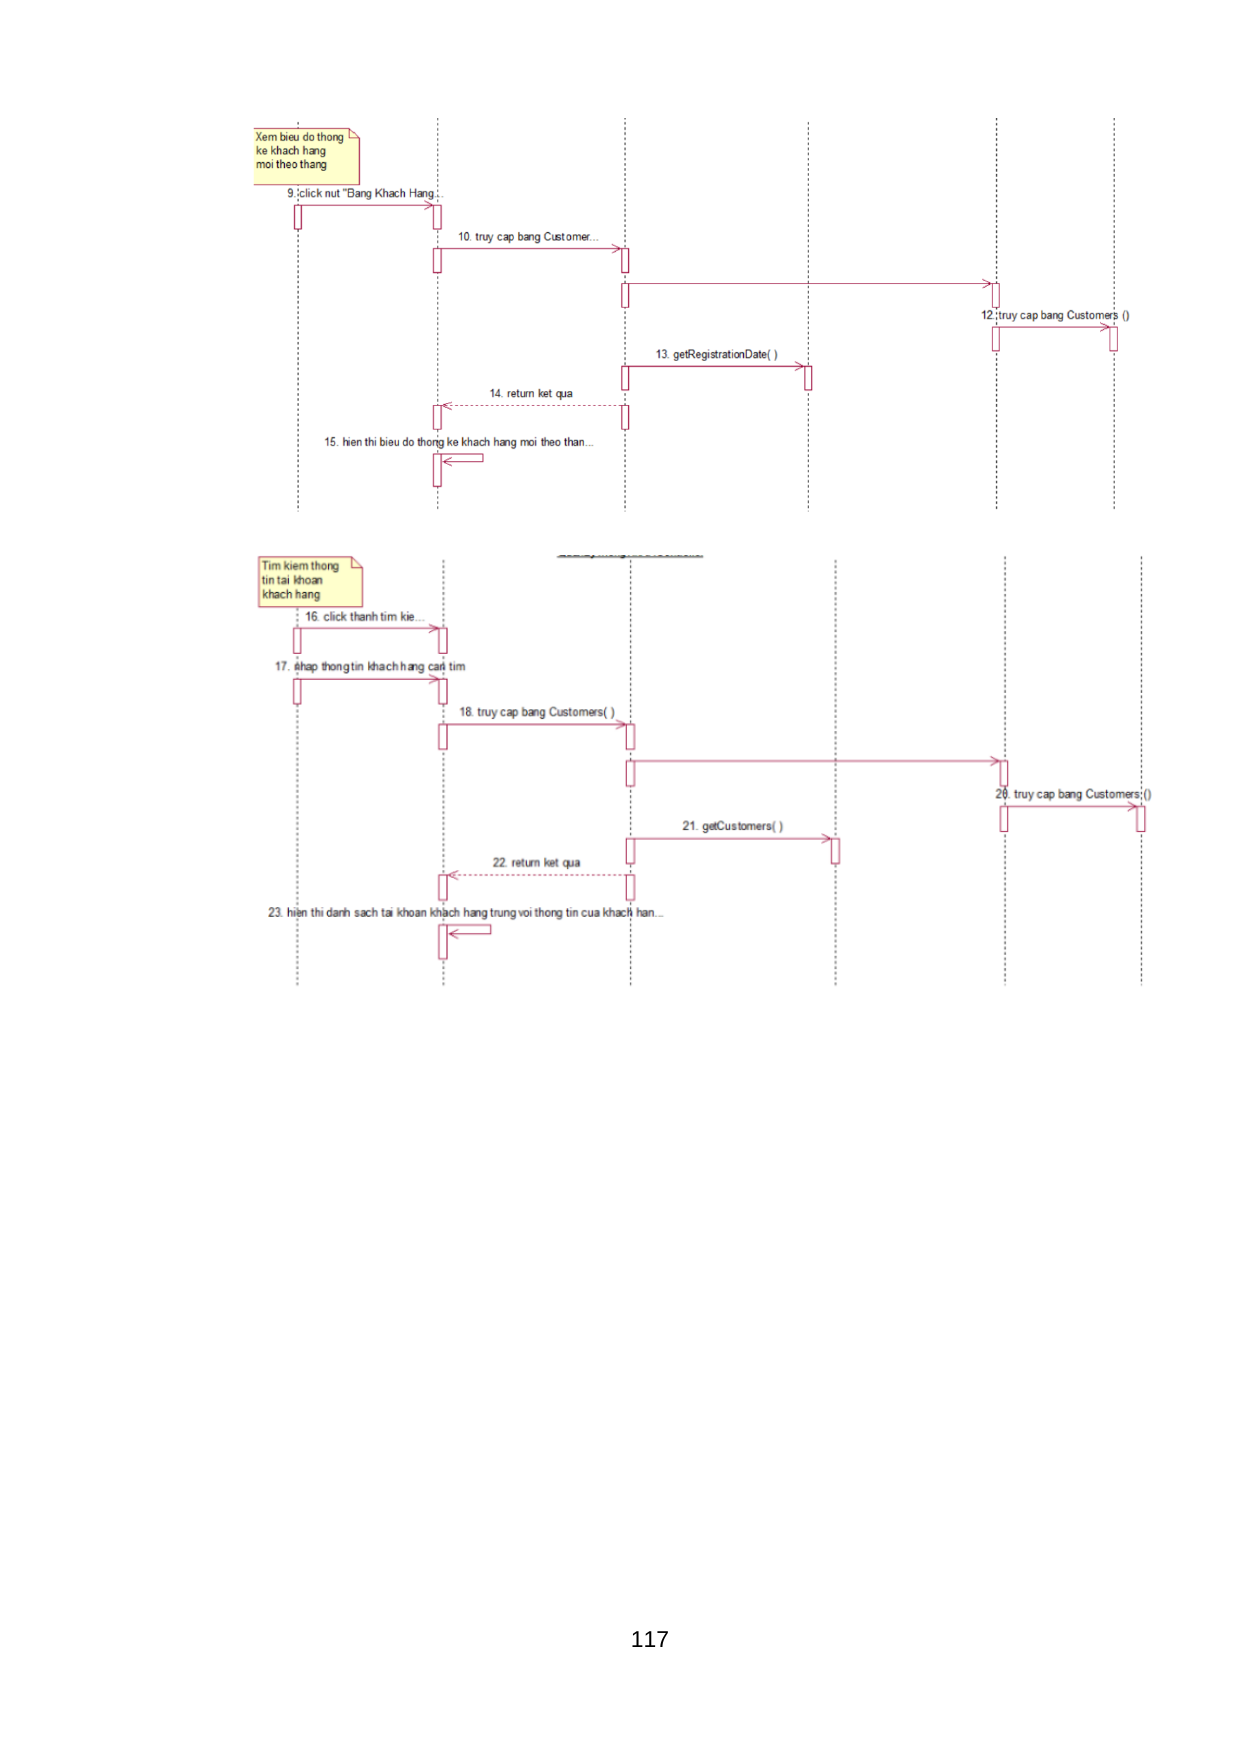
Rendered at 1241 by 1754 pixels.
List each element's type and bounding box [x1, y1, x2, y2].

picture [252, 118, 1193, 531]
picture [252, 555, 1193, 1031]
